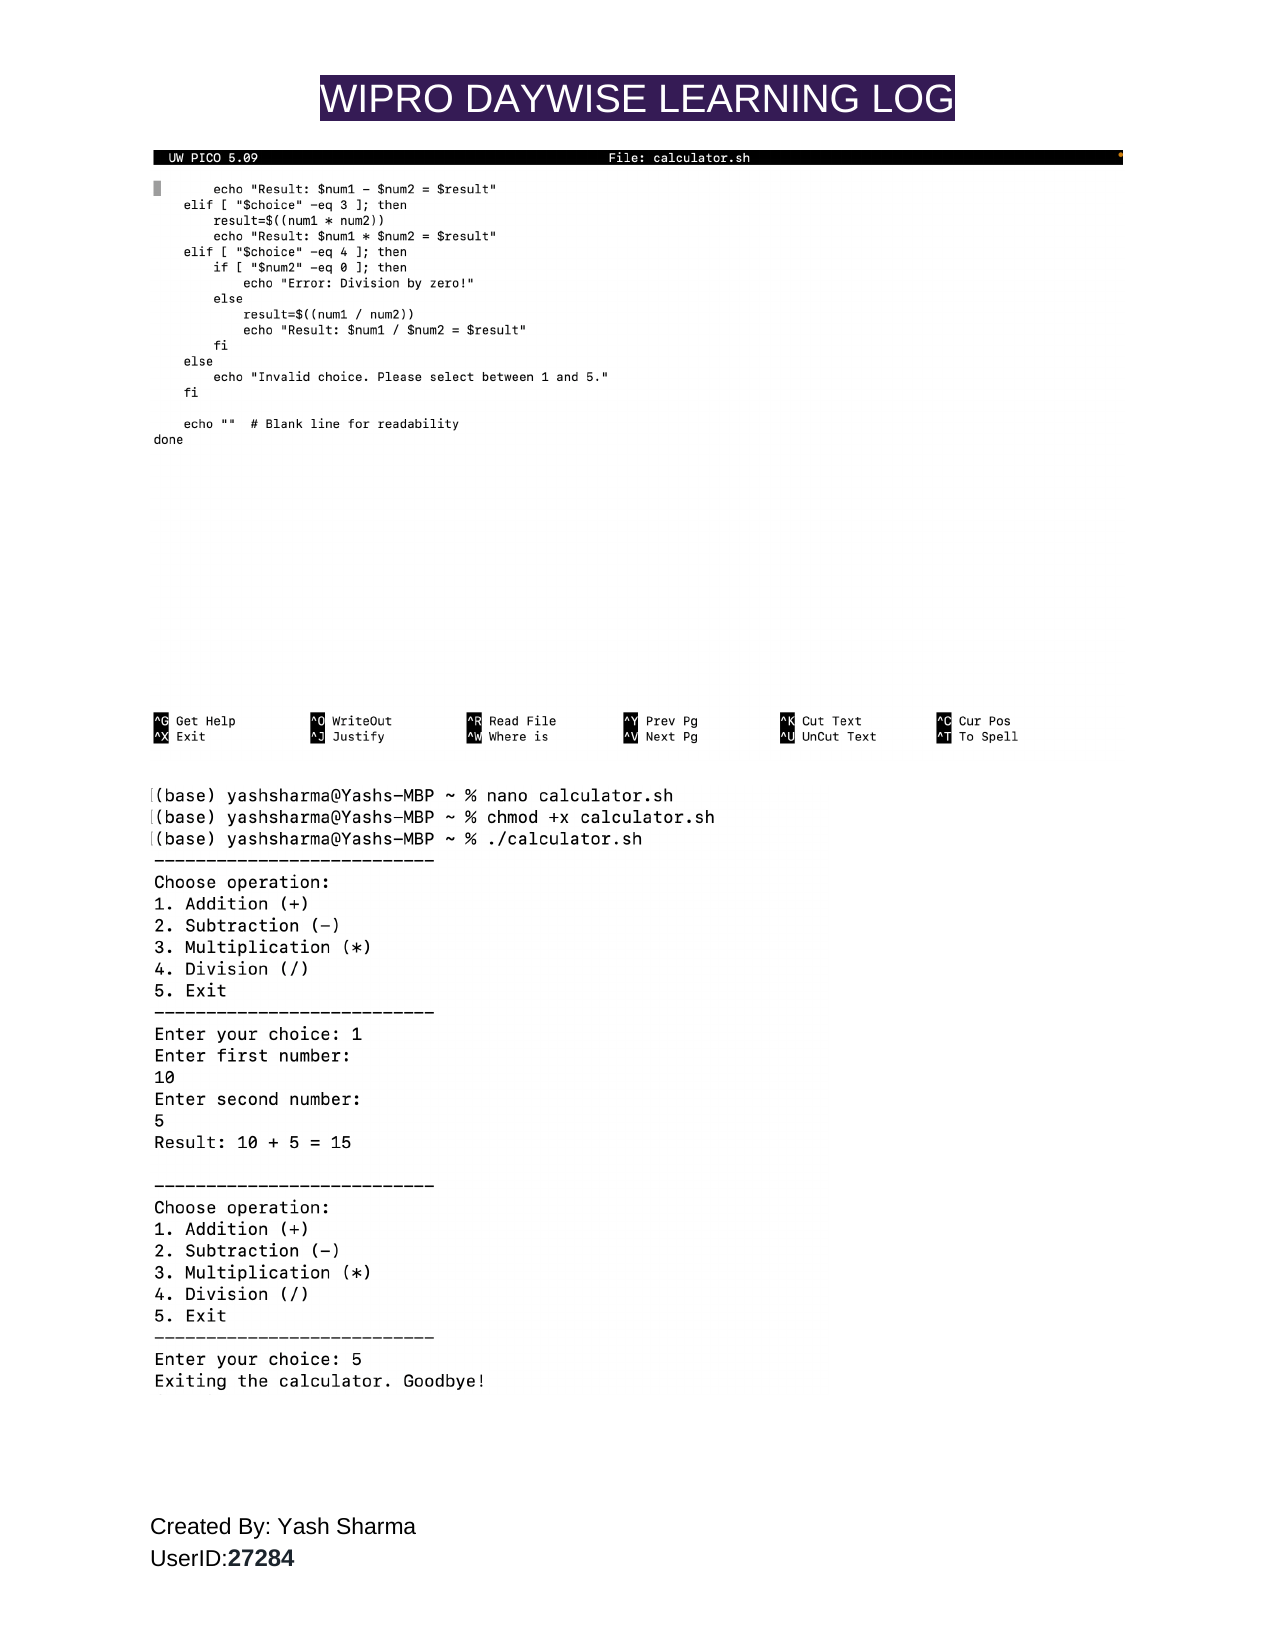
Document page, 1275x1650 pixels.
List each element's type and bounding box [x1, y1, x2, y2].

picture [150, 150, 1125, 761]
picture [150, 785, 829, 1395]
